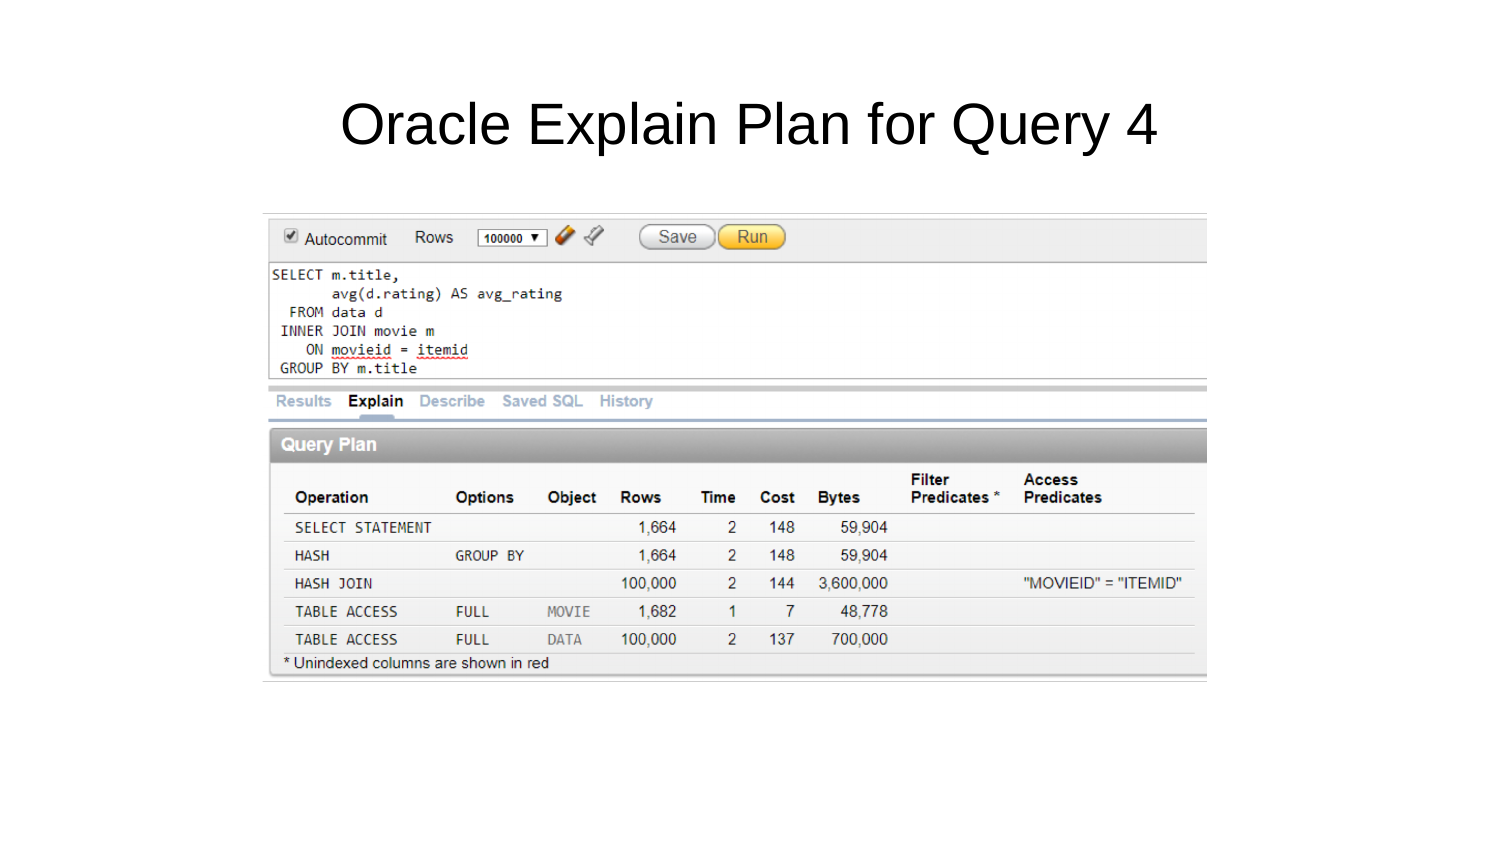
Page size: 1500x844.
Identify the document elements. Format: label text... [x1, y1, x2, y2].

picture [262, 213, 1207, 682]
text Oracle Explain Plan for Query 4 [283, 90, 1217, 157]
